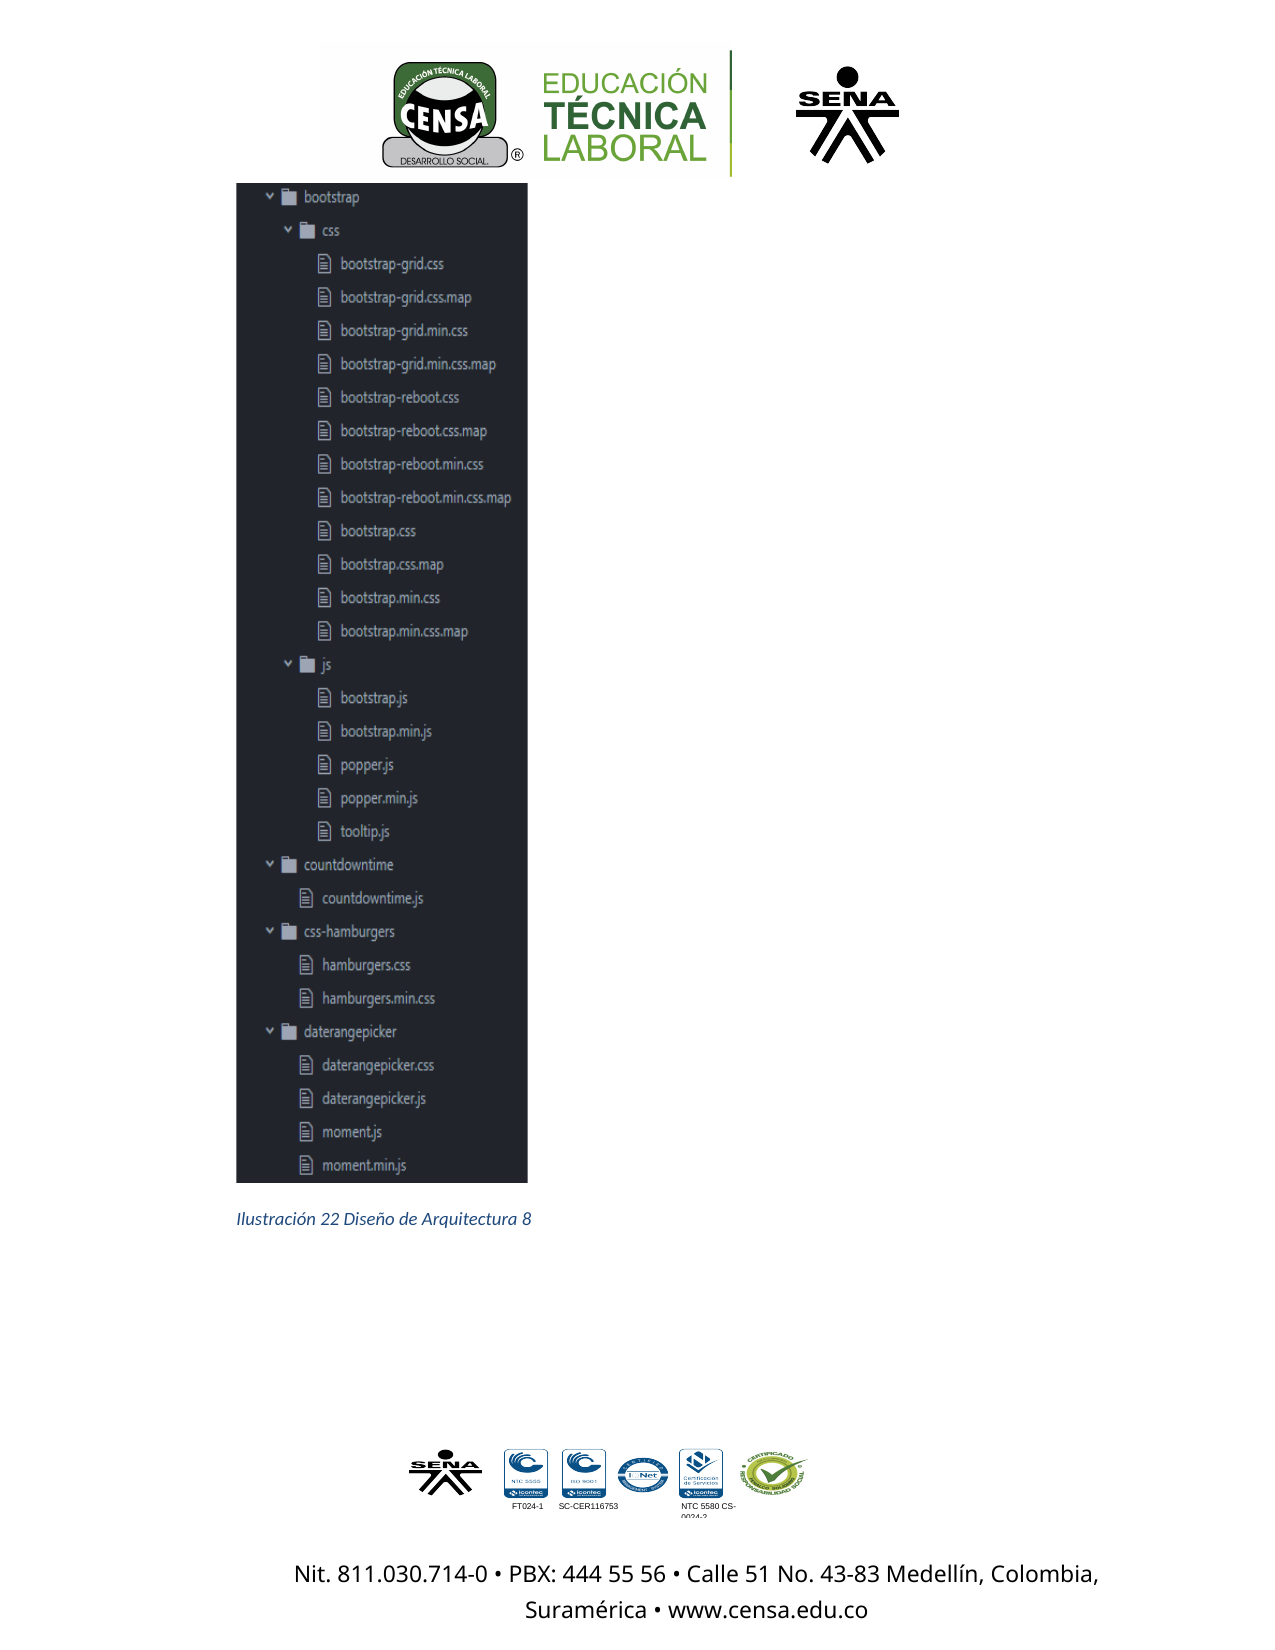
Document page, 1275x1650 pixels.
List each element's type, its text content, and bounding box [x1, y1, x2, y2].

picture [404, 1446, 487, 1499]
picture [789, 59, 906, 171]
picture [673, 1446, 729, 1501]
picture [498, 1446, 554, 1501]
picture [320, 42, 733, 180]
picture [615, 1454, 671, 1494]
picture [732, 1446, 815, 1501]
picture [236, 183, 528, 1183]
picture [556, 1446, 612, 1501]
